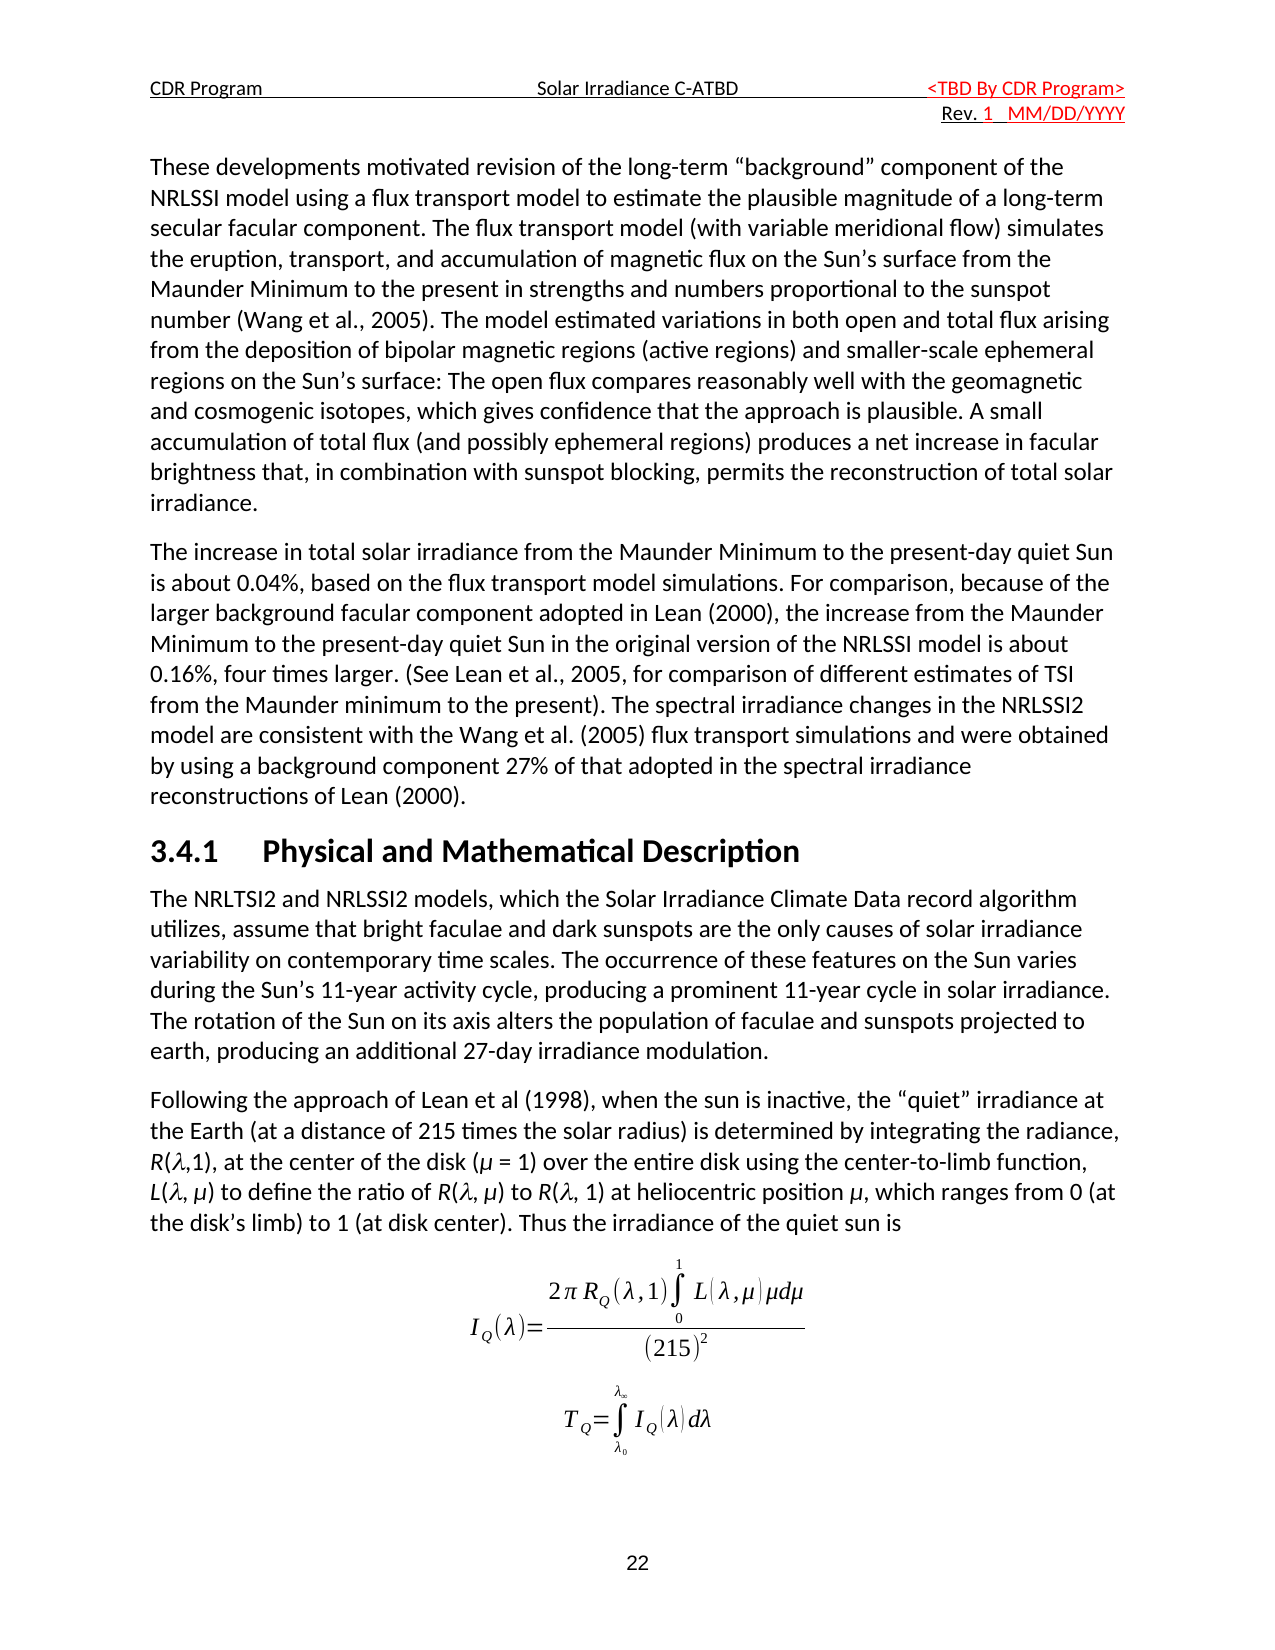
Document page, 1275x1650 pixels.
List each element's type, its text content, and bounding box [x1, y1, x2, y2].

subtitle Physical and Mathematical Description [150, 830, 1125, 870]
text These developments motivated revision of the long-term “background” component of the NRLSSI model using a flux transport model to estimate the plausible magnitude of a long-term secular facular component. The flux transport model (with variable meridional flow) simulates the eruption, transport, and accumulation of magnetic flux on the Sun’s surface from the Maunder Minimum to the present in strengths and numbers proportional to the sunspot number (Wang et al., 2005). The model estimated variations in both open and total flux arising from the deposition of bipolar magnetic regions (active regions) and smaller-scale ephemeral regions on the Sun’s surface: The open flux compares reasonably well with the geomagnetic and cosmogenic isotopes, which gives confidence that the approach is plausible. A small accumulation of total flux (and possibly ephemeral regions) produces a net increase in facular brightness that, in combination with sunspot blocking, permits the reconstruction of total solar irradiance. [150, 151, 1125, 517]
text The NRLTSI2 and NRLSSI2 models, which the Solar Irradiance Climate Data record algorithm utilizes, assume that bright faculae and dark sunspots are the only causes of solar irradiance variability on contemporary time scales. The occurrence of these features on the Sun varies during the Sun’s 11-year activity cycle, producing a prominent 11-year cycle in solar irradiance. The rotation of the Sun on its axis alters the population of faculae and sunspots projected to earth, producing an additional 27-day irradiance modulation. [150, 883, 1125, 1066]
text The increase in total solar irradiance from the Maunder Minimum to the present-day quiet Sun is about 0.04%, based on the flux transport model simulations. For comparison, because of the larger background facular component adopted in Lean (2000), the increase from the Maunder Minimum to the present-day quiet Sun in the original version of the NRLSSI model is about 0.16%, four times larger. (See Lean et al., 2005, for comparison of different estimates of TSI from the Maunder minimum to the present). The spectral irradiance changes in the NRLSSI2 model are consistent with the Wang et al. (2005) flux transport simulations and were obtained by using a background component 27% of that adopted in the spectral irradiance reconstructions of Lean (2000). [150, 536, 1125, 811]
text Following the approach of Lean et al (1998), when the sun is inactive, the “quiet” irradiance at the Earth (at a distance of 215 times the solar radius) is determined by integrating the radiance, R(,1), at the center of the disk (µ = 1) over the entire disk using the center-to-limb function, L(, µ) to define the ratio of R(, µ) to R(, 1) at heliocentric position µ, which ranges from 0 (at the disk’s limb) to 1 (at disk center). Thus the irradiance of the quiet sun is [150, 1084, 1125, 1237]
